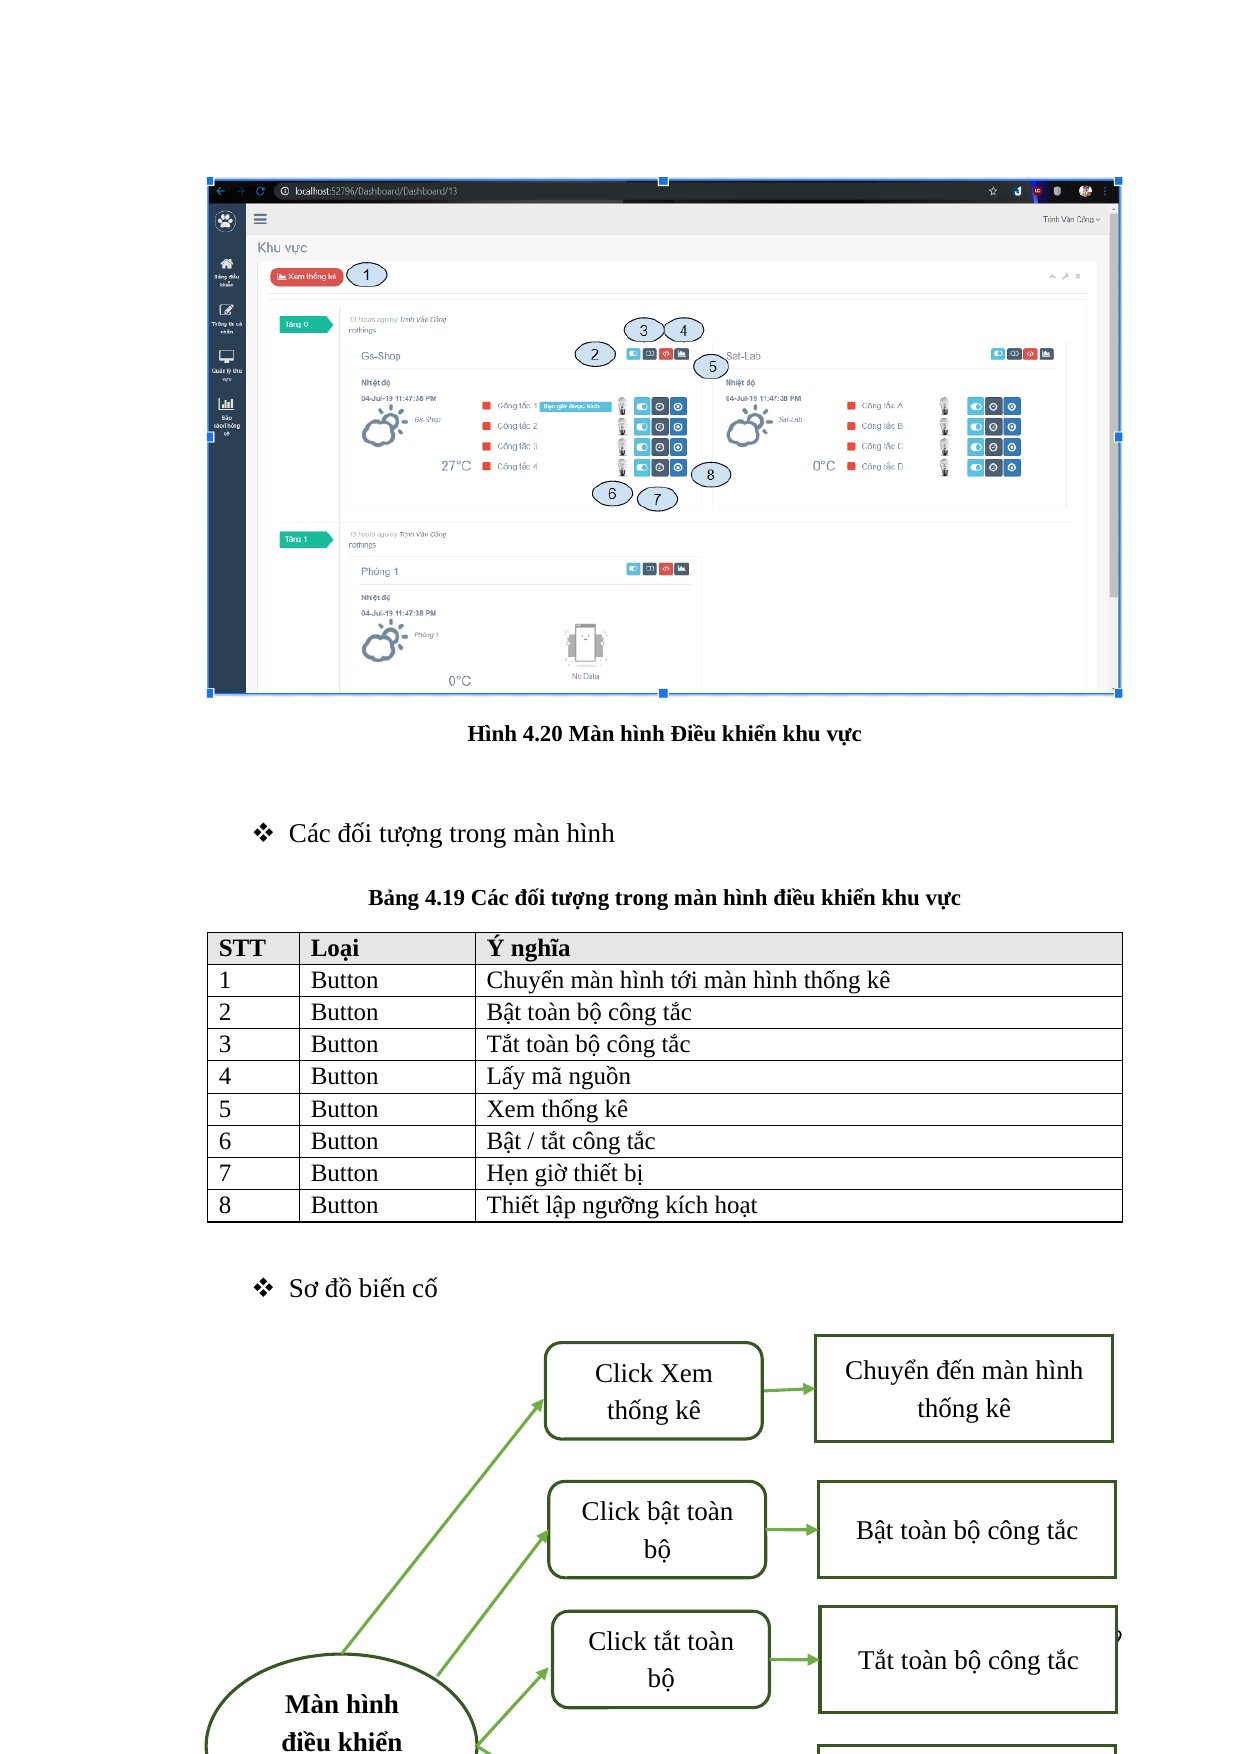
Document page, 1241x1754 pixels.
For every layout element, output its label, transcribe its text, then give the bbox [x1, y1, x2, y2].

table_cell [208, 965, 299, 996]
picture [206, 177, 1123, 698]
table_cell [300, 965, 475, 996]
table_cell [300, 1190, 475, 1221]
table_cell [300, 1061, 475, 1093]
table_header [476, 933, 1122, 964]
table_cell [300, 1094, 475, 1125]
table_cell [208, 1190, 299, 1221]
list Sơ đồ biến cố [251, 1273, 1122, 1304]
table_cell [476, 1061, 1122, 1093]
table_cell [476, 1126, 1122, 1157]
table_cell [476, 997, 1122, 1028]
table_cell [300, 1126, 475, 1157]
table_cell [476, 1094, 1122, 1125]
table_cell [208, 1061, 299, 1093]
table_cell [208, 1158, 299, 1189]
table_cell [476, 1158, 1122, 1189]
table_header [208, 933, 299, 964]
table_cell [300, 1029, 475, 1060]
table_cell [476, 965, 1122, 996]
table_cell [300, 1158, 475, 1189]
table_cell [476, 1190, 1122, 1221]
list Các đối tượng trong màn hình [251, 817, 1122, 848]
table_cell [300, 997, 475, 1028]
text Bảng 4.19 Các đối tượng trong màn hình điều khiển khu vực [207, 884, 1122, 911]
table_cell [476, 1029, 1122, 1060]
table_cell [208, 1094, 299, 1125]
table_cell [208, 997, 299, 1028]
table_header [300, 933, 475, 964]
text Hình 4.20 Màn hình Điều khiển khu vực [207, 720, 1122, 746]
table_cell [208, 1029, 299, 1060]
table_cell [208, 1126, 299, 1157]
